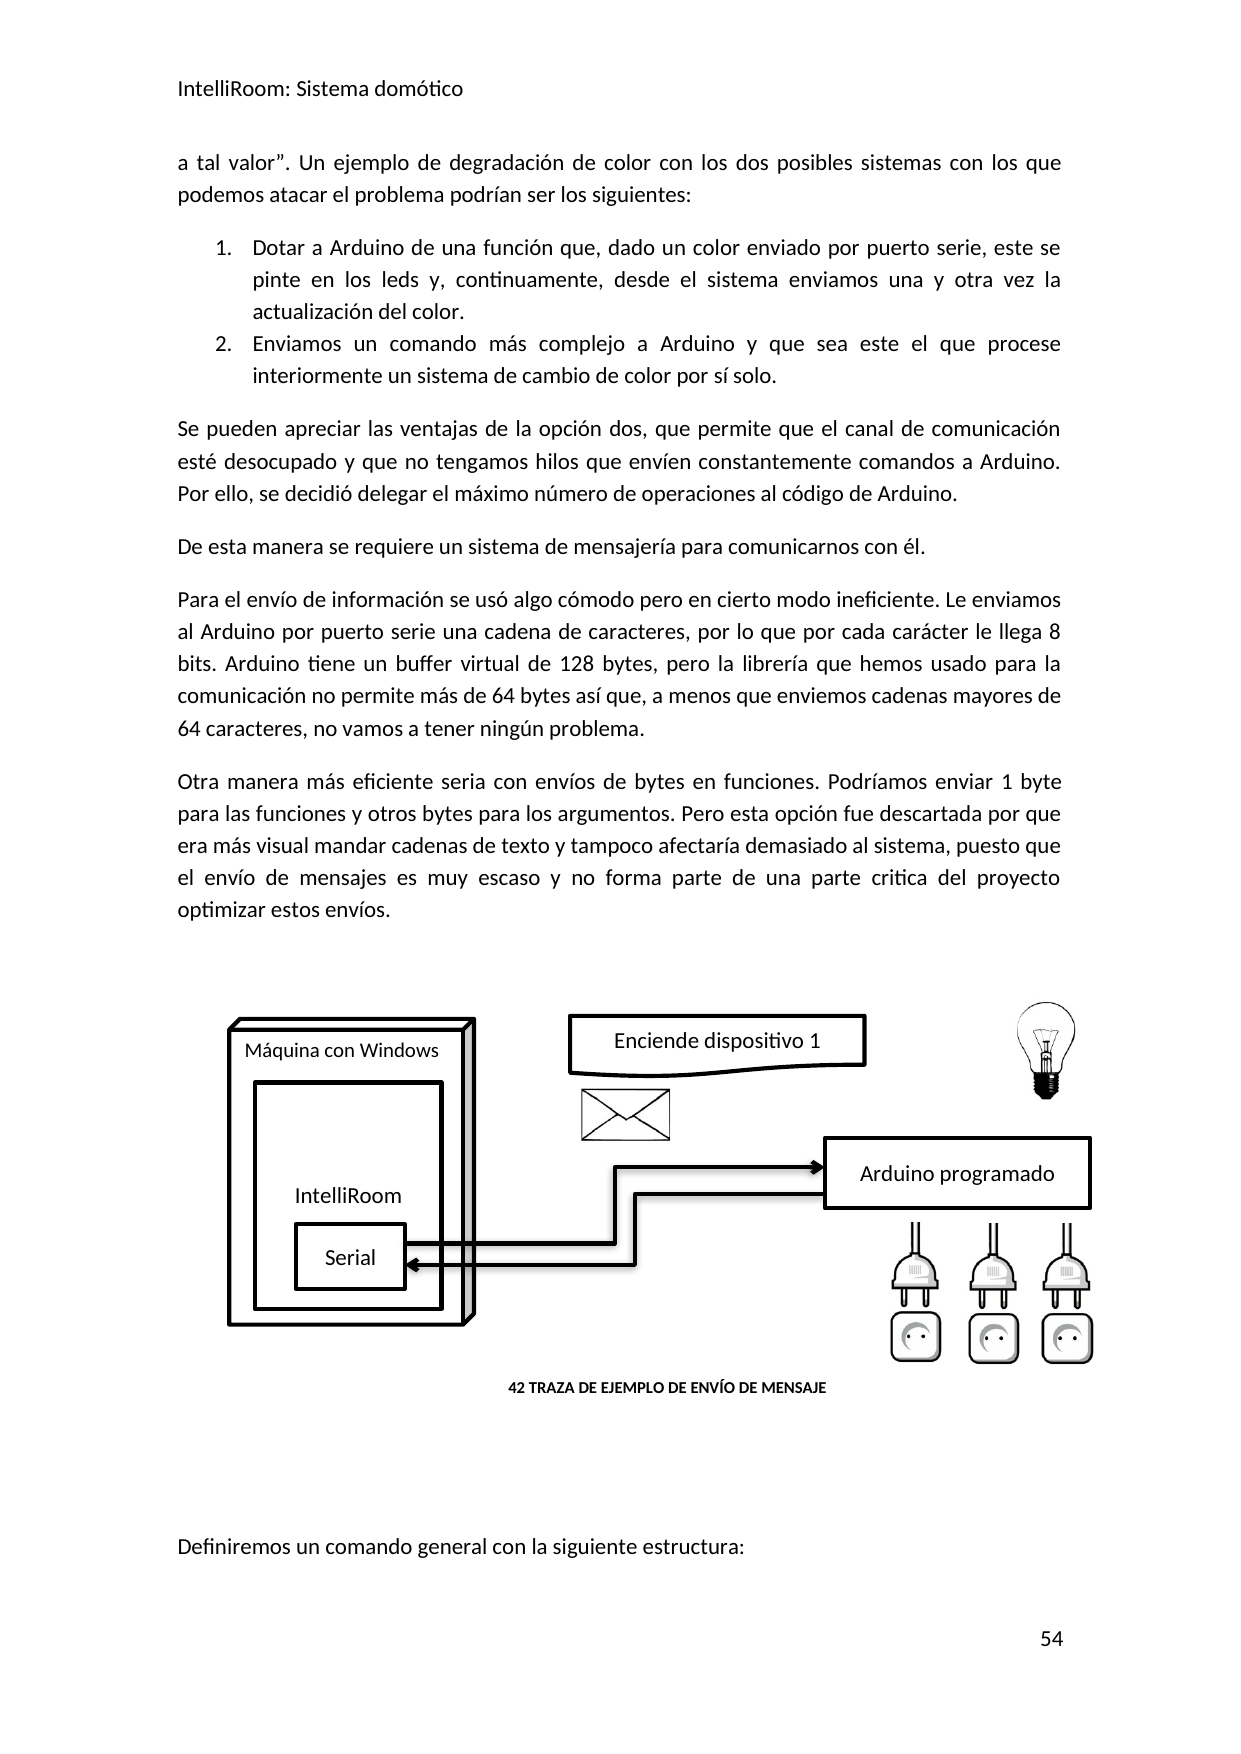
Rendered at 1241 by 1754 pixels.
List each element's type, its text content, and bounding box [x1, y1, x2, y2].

text Para el envío de información se usó algo cómodo pero en cierto modo ineficiente. Le enviamos al Arduino por puerto serie una cadena de caracteres, por lo que por cada carácter le llega 8 bits. Arduino tiene un buffer virtual de 128 bytes, pero la librería que hemos usado para la comunicación no permite más de 64 bytes así que, a menos que enviemos cadenas mayores de 64 caracteres, no vamos a tener ningún problema. [177, 585, 1063, 742]
text Definiremos un comando general con la siguiente estructura: [177, 1532, 1063, 1560]
list Dotar a Arduino de una función que, dado un color enviado por puerto serie, este se pinte en los leds y, continuamente, desde el sistema enviamos una y otra vez la actualización del color. [215, 233, 1063, 325]
picture [573, 1077, 678, 1152]
picture [955, 1223, 1106, 1369]
list Enviamos un comando más complejo a Arduino y que sea este el que procese interiormente un sistema de cambio de color por sí solo. [215, 329, 1063, 389]
text Se pueden apreciar las ventajas de la opción dos, que permite que el canal de comunicación esté desocupado y que no tengamos hilos que envíen constantemente comandos a Arduino. Por ello, se decidió delegar el máximo número de operaciones al código de Arduino. [177, 414, 1063, 507]
text De esta manera se requiere un sistema de mensajería para comunicarnos con él. [177, 532, 1063, 560]
picture [997, 976, 1099, 1117]
text Otra manera más eficiente seria con envíos de bytes en funciones. Podríamos enviar 1 byte para las funciones y otros bytes para los argumentos. Pero esta opción fue descartada por que era más visual mandar cadenas de texto y tampoco afectaría demasiado al sistema, puesto que el envío de mensajes es muy escaso y no forma parte de una parte critica del proyecto optimizar estos envíos. [177, 767, 1063, 923]
picture [877, 1222, 954, 1367]
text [177, 148, 1063, 208]
